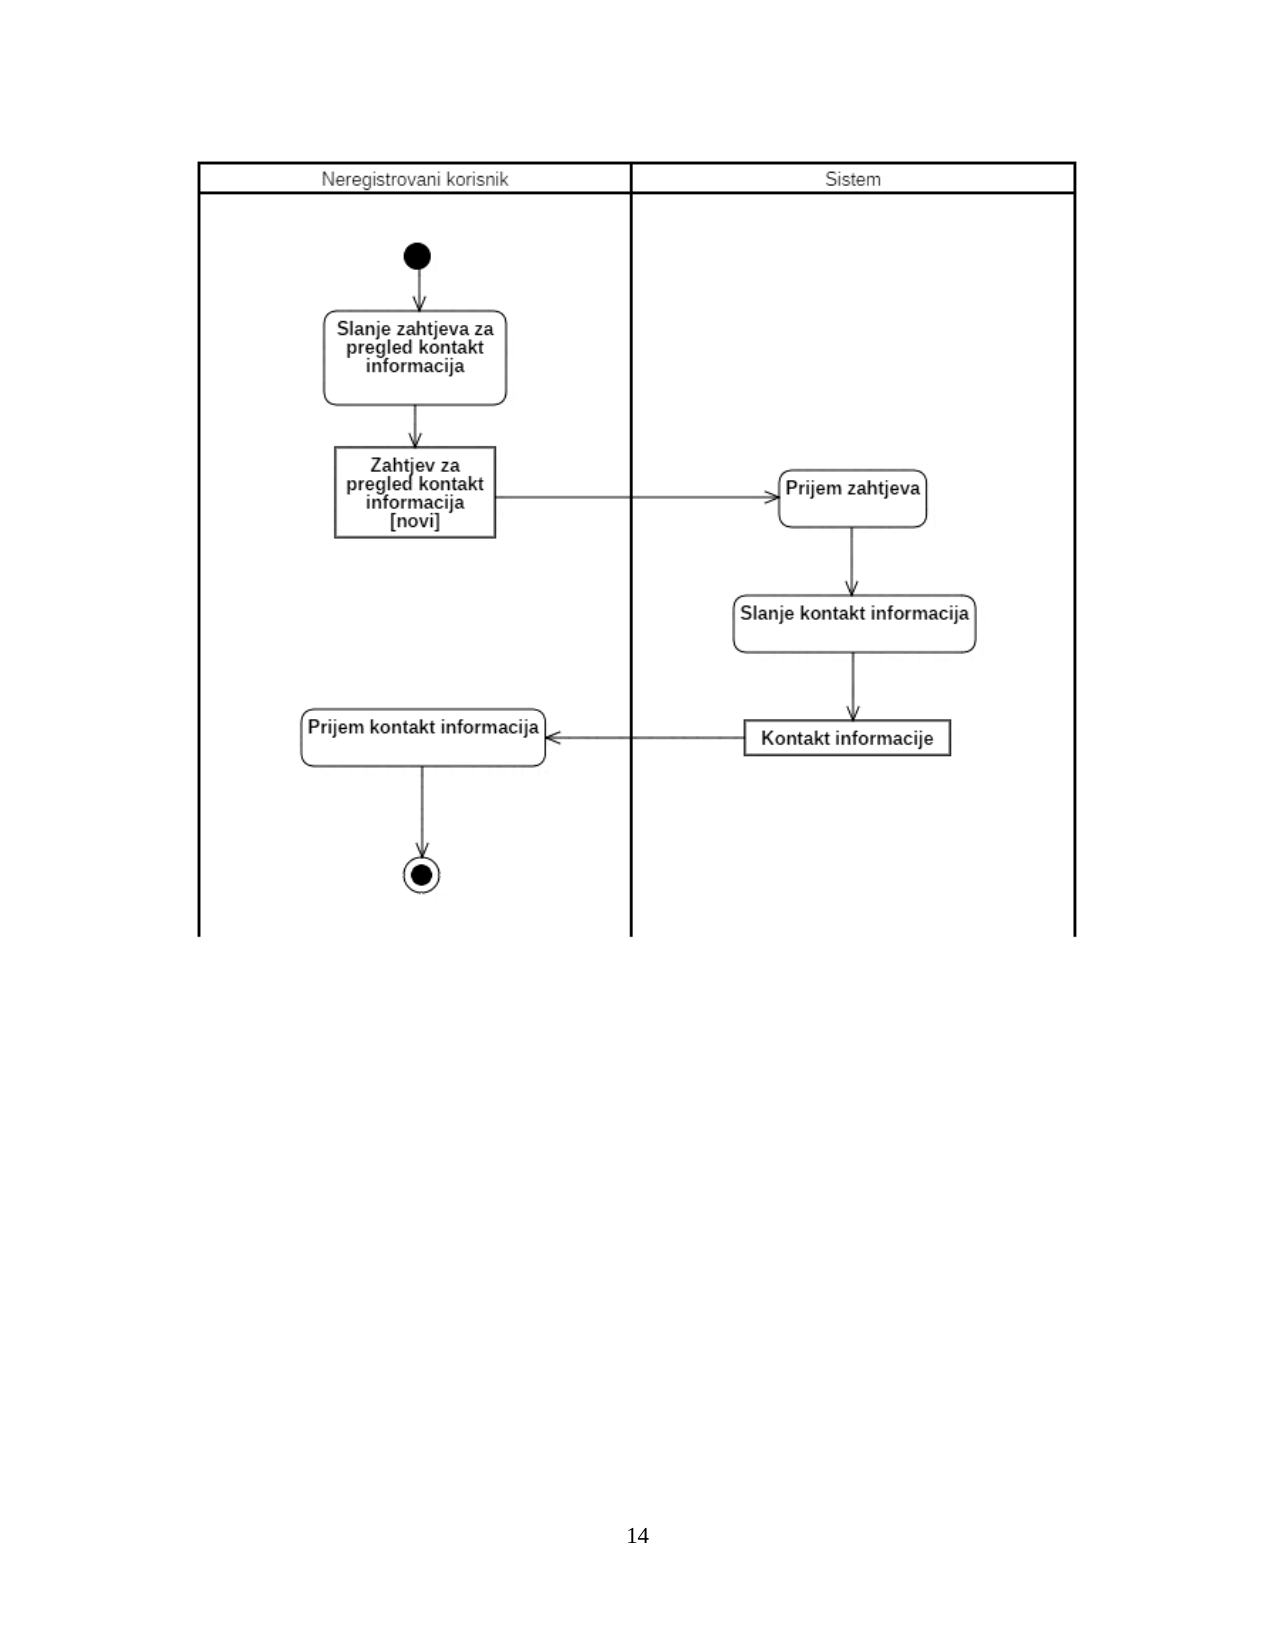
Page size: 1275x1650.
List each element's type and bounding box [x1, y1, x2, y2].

picture [192, 150, 1083, 946]
